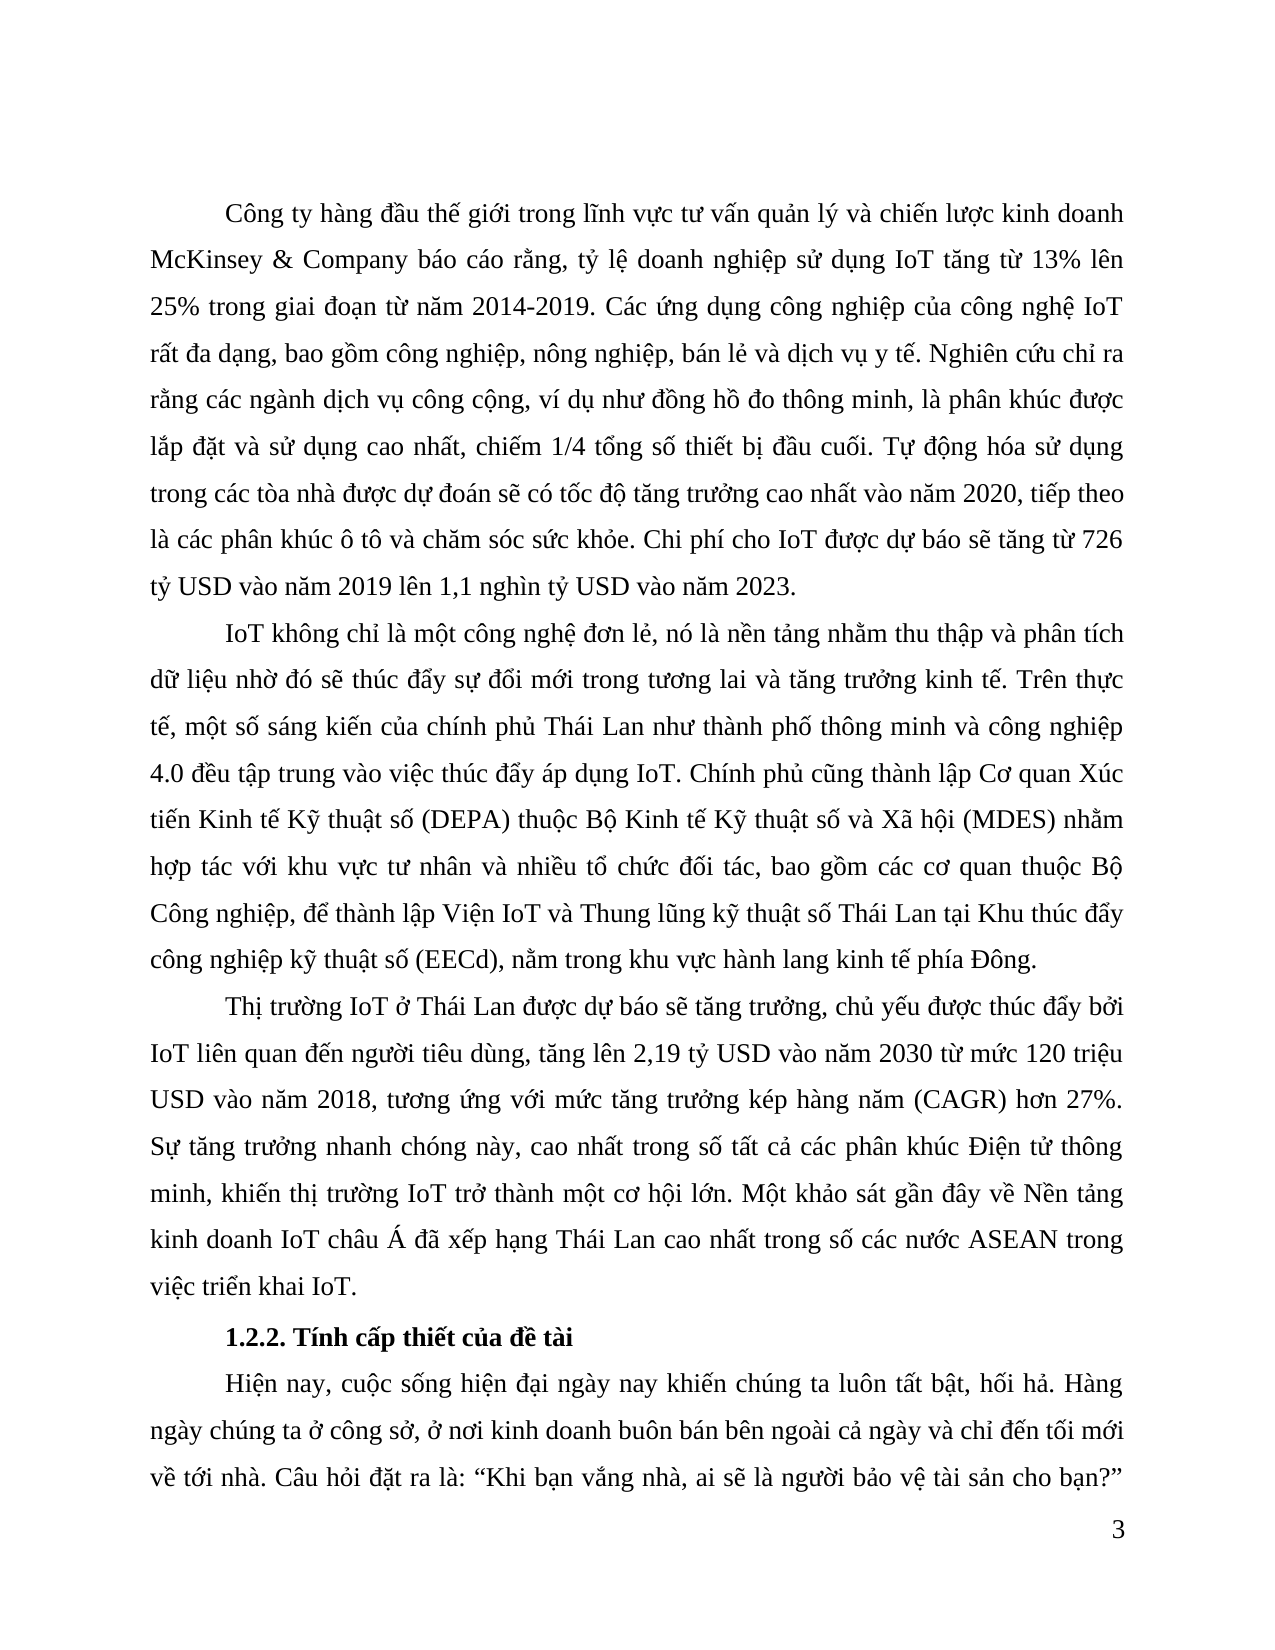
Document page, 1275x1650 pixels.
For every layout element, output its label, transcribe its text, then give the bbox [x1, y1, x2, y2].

subtitle 1.2.2. Tính cấp thiết của đề tài [150, 1321, 1125, 1352]
text IoT không chỉ là một công nghệ đơn lẻ, nó là nền tảng nhằm thu thập và phân tích dữ liệu nhờ đó sẽ thúc đẩy sự đổi mới trong tương lai và tăng trưởng kinh tế. Trên thực tế, một số sáng kiến của chính phủ Thái Lan như thành phố thông minh và công nghiệp 4.0 đều tập trung vào việc thúc đẩy áp dụng IoT. Chính phủ cũng thành lập Cơ quan Xúc tiến Kinh tế Kỹ thuật số (DEPA) thuộc Bộ Kinh tế Kỹ thuật số và Xã hội (MDES) nhằm hợp tác với khu vực tư nhân và nhiều tổ chức đối tác, bao gồm các cơ quan thuộc Bộ Công nghiệp, để thành lập Viện IoT và Thung lũng kỹ thuật số Thái Lan tại Khu thúc đẩy công nghiệp kỹ thuật số (EECd), nằm trong khu vực hành lang kinh tế phía Đông. [150, 617, 1125, 974]
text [150, 1367, 1125, 1492]
text Thị trường IoT ở Thái Lan được dự báo sẽ tăng trưởng, chủ yếu được thúc đẩy bởi IoT liên quan đến người tiêu dùng, tăng lên 2,19 tỷ USD vào năm 2030 từ mức 120 triệu USD vào năm 2018, tương ứng với mức tăng trưởng kép hàng năm (CAGR) hơn 27%. Sự tăng trưởng nhanh chóng này, cao nhất trong số tất cả các phân khúc Điện tử thông minh, khiến thị trường IoT trở thành một cơ hội lớn. Một khảo sát gần đây về Nền tảng kinh doanh IoT châu Á đã xếp hạng Thái Lan cao nhất trong số các nước ASEAN trong việc triển khai IoT. [150, 990, 1125, 1301]
text Công ty hàng đầu thế giới trong lĩnh vực tư vấn quản lý và chiến lược kinh doanh McKinsey & Company báo cáo rằng, tỷ lệ doanh nghiệp sử dụng IoT tăng từ 13% lên 25% trong giai đoạn từ năm 2014-2019. Các ứng dụng công nghiệp của công nghệ IoT rất đa dạng, bao gồm công nghiệp, nông nghiệp, bán lẻ và dịch vụ y tế. Nghiên cứu chỉ ra rằng các ngành dịch vụ công cộng, ví dụ như đồng hồ đo thông minh, là phân khúc được lắp đặt và sử dụng cao nhất, chiếm 1/4 tổng số thiết bị đầu cuối. Tự động hóa sử dụng trong các tòa nhà được dự đoán sẽ có tốc độ tăng trưởng cao nhất vào năm 2020, tiếp theo là các phân khúc ô tô và chăm sóc sức khỏe. Chi phí cho IoT được dự báo sẽ tăng từ 726 tỷ USD vào năm 2019 lên 1,1 nghìn tỷ USD vào năm 2023. [150, 197, 1125, 601]
